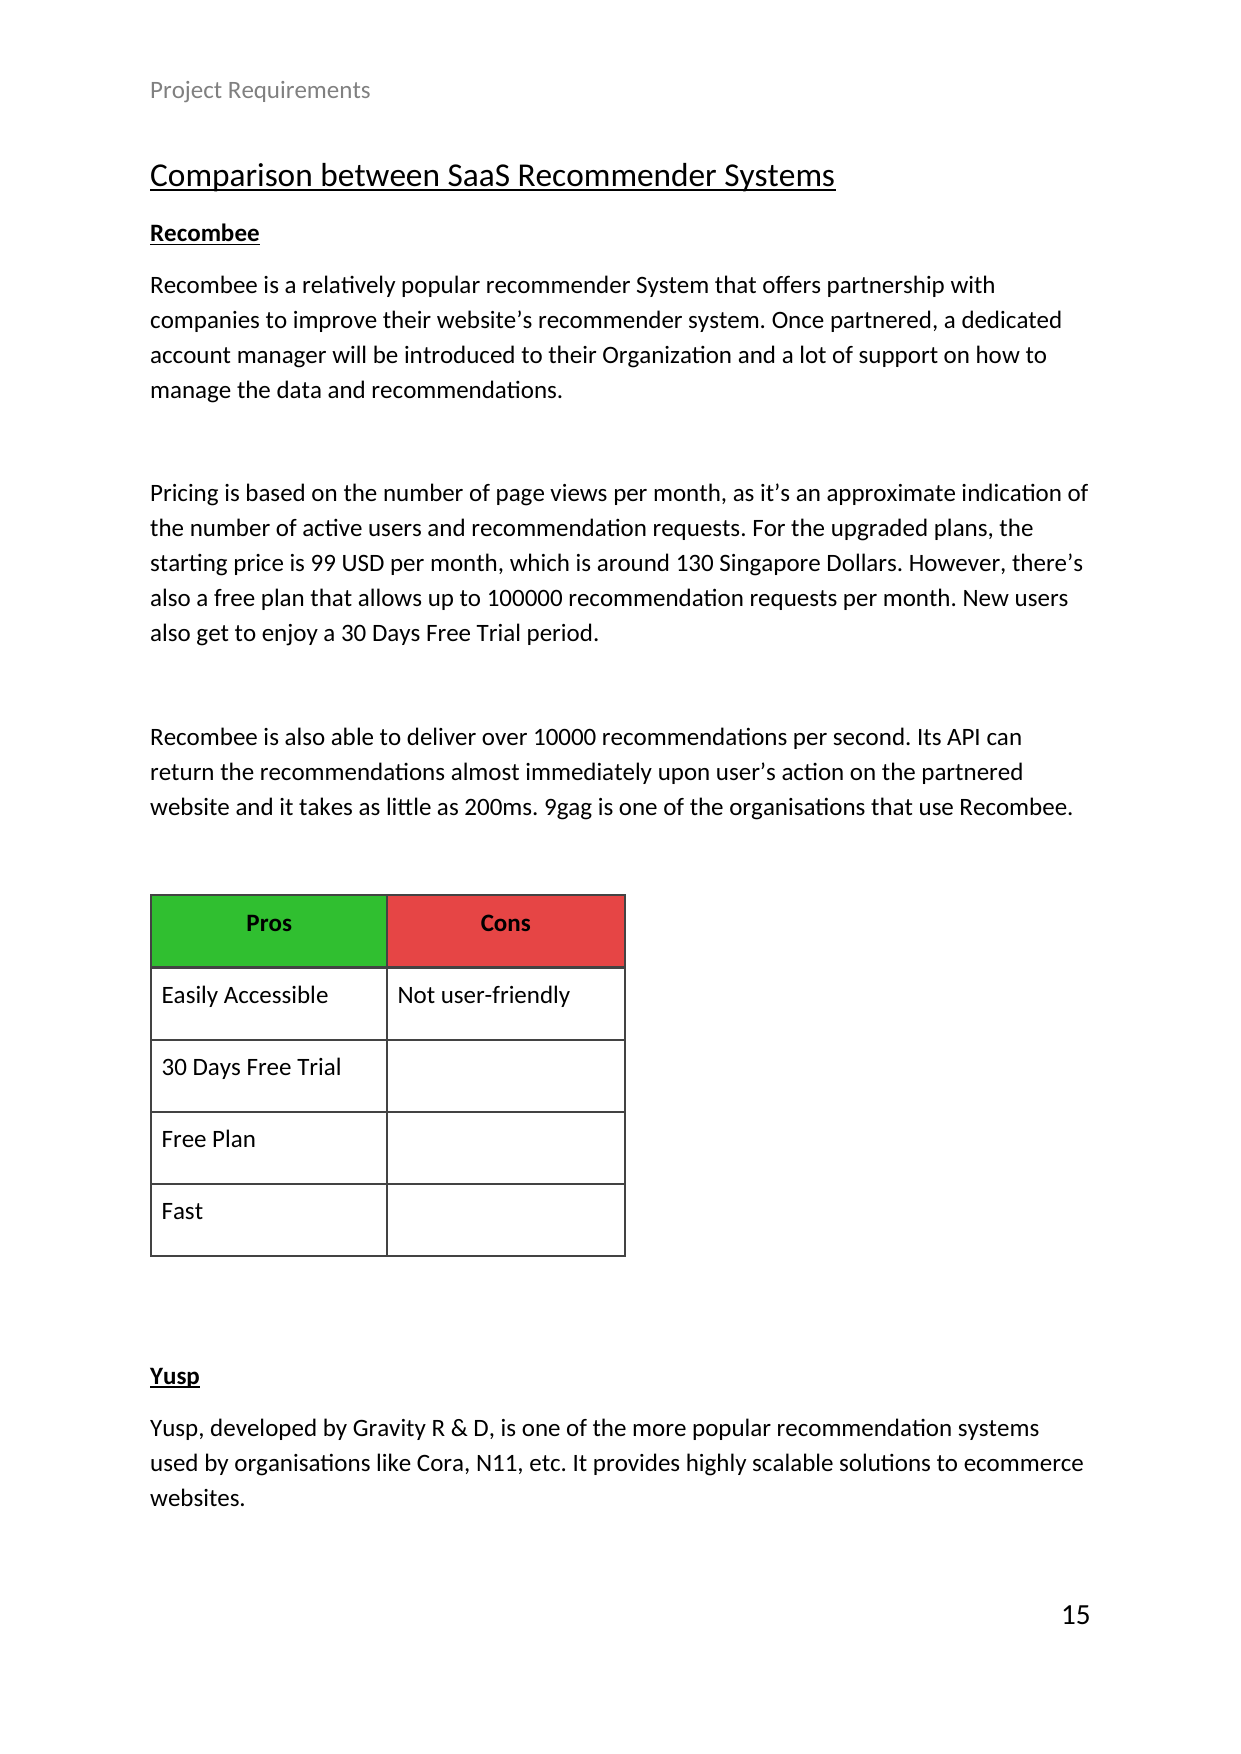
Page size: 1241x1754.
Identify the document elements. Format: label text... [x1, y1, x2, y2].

text Recombee [150, 218, 1090, 248]
table_cell Fast [152, 1185, 386, 1255]
text Recombee is a relatively popular recommender System that offers partnership with companies to improve their website’s recommender system. Once partnered, a dedicated account manager will be introduced to their Organization and a lot of support on how to manage the data and recommendations. [150, 269, 1090, 405]
text Yusp [150, 1360, 1090, 1391]
subtitle Comparison between SaaS Recommender Systems [150, 154, 1090, 195]
table_cell 30 Days Free Trial [152, 1041, 386, 1111]
table_cell [388, 1113, 624, 1183]
text Pricing is based on the number of page views per month, as it’s an approximate indication of the number of active users and recommendation requests. For the upgraded plans, the starting price is 99 USD per month, which is around 130 Singapore Dollars. However, there’s also a free plan that allows up to 100000 recommendation requests per month. New users also get to enjoy a 30 Days Free Trial period. [150, 478, 1090, 648]
table_cell Easily Accessible [152, 969, 386, 1038]
table_cell [388, 1185, 624, 1255]
table_cell Not user-friendly [388, 969, 624, 1038]
text Recombee is also able to deliver over 10000 recommendations per second. Its API can return the recommendations almost immediately upon user’s action on the partnered website and it takes as little as 200ms. 9gag is one of the organisations that use Recombee. [150, 721, 1090, 821]
table_header Pros [152, 896, 386, 966]
table_cell Free Plan [152, 1113, 386, 1183]
table_cell [388, 1041, 624, 1111]
table_header Cons [388, 896, 624, 966]
text Yusp, developed by Gravity R & D, is one of the more popular recommendation systems used by organisations like Cora, N11, etc. It provides highly scalable solutions to ecommerce websites. [150, 1412, 1090, 1512]
